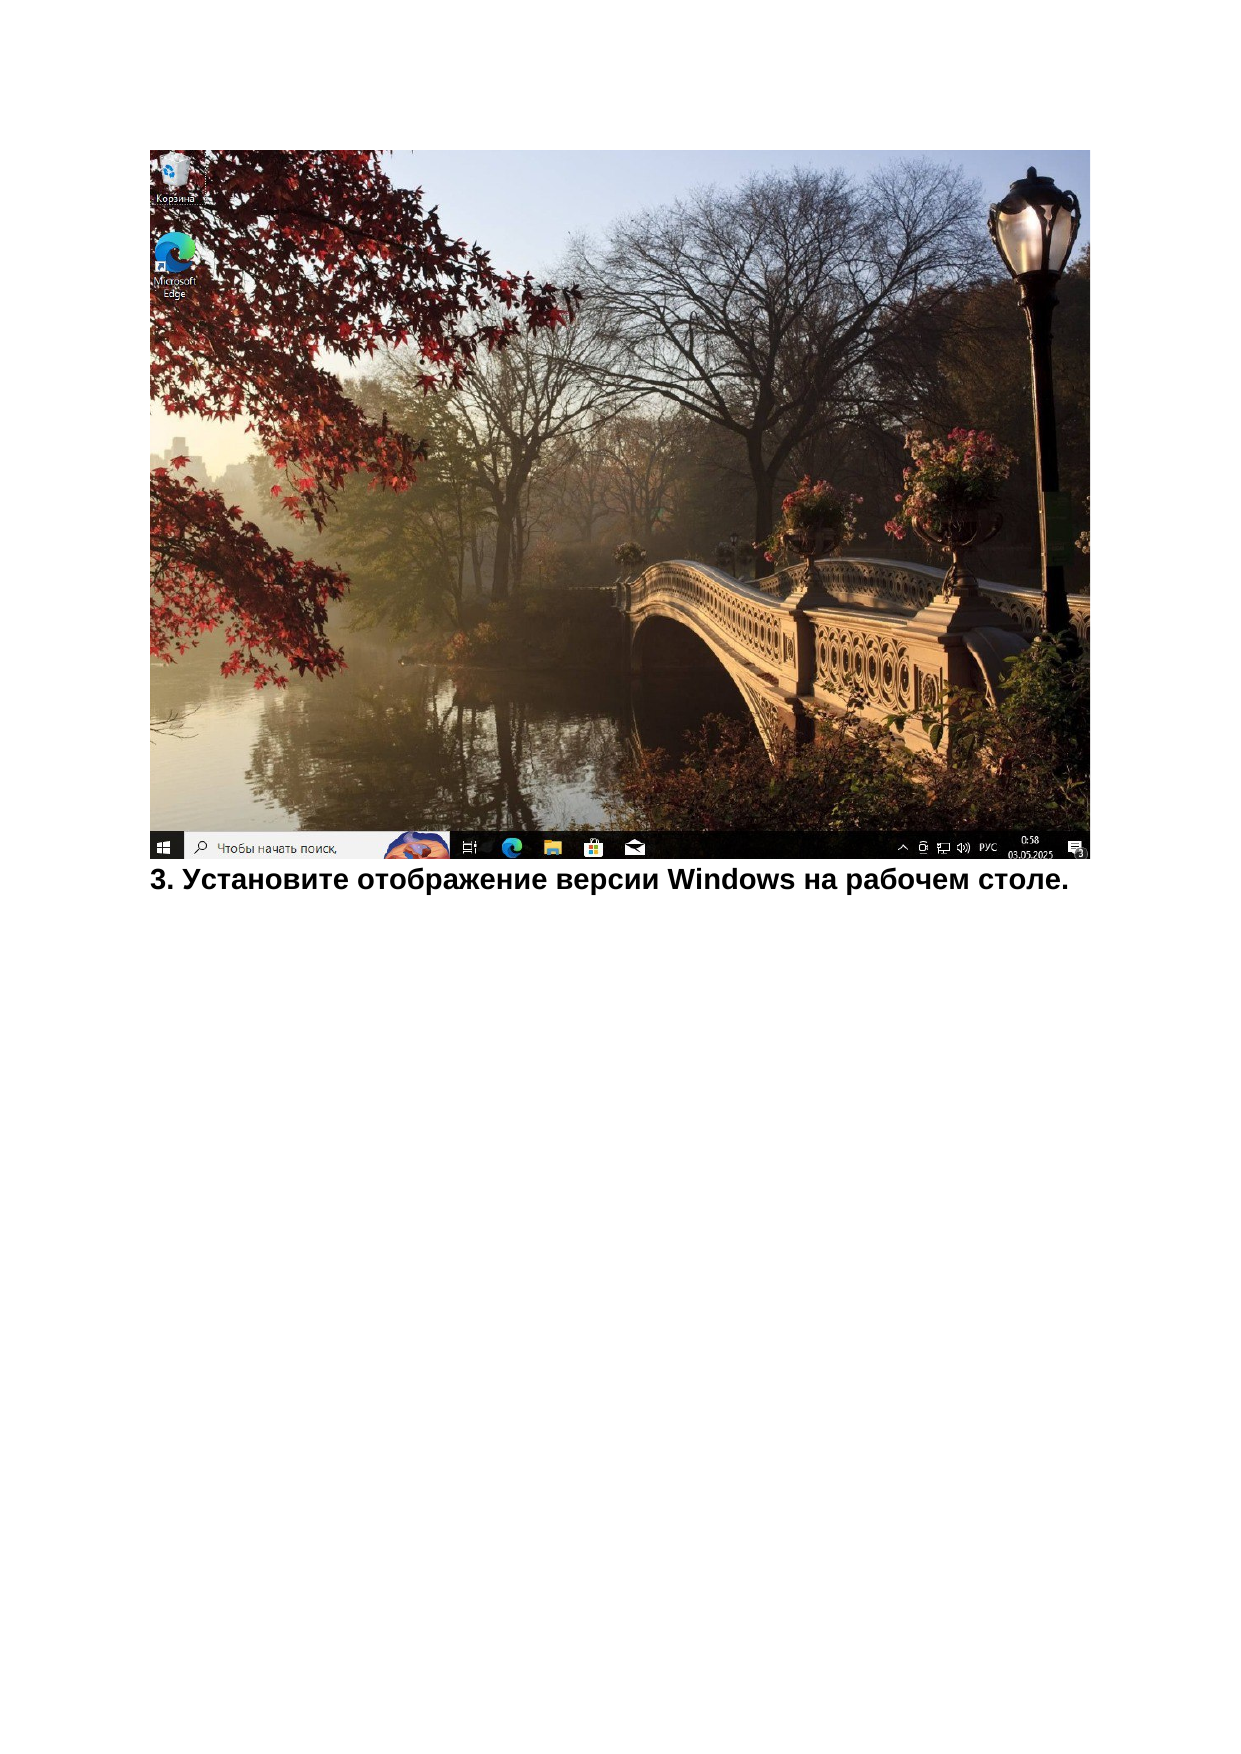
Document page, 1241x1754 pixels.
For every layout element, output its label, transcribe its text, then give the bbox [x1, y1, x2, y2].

picture [150, 150, 1091, 859]
text 3. Установите отображение версии Windows на рабочем столе. [150, 862, 1090, 896]
